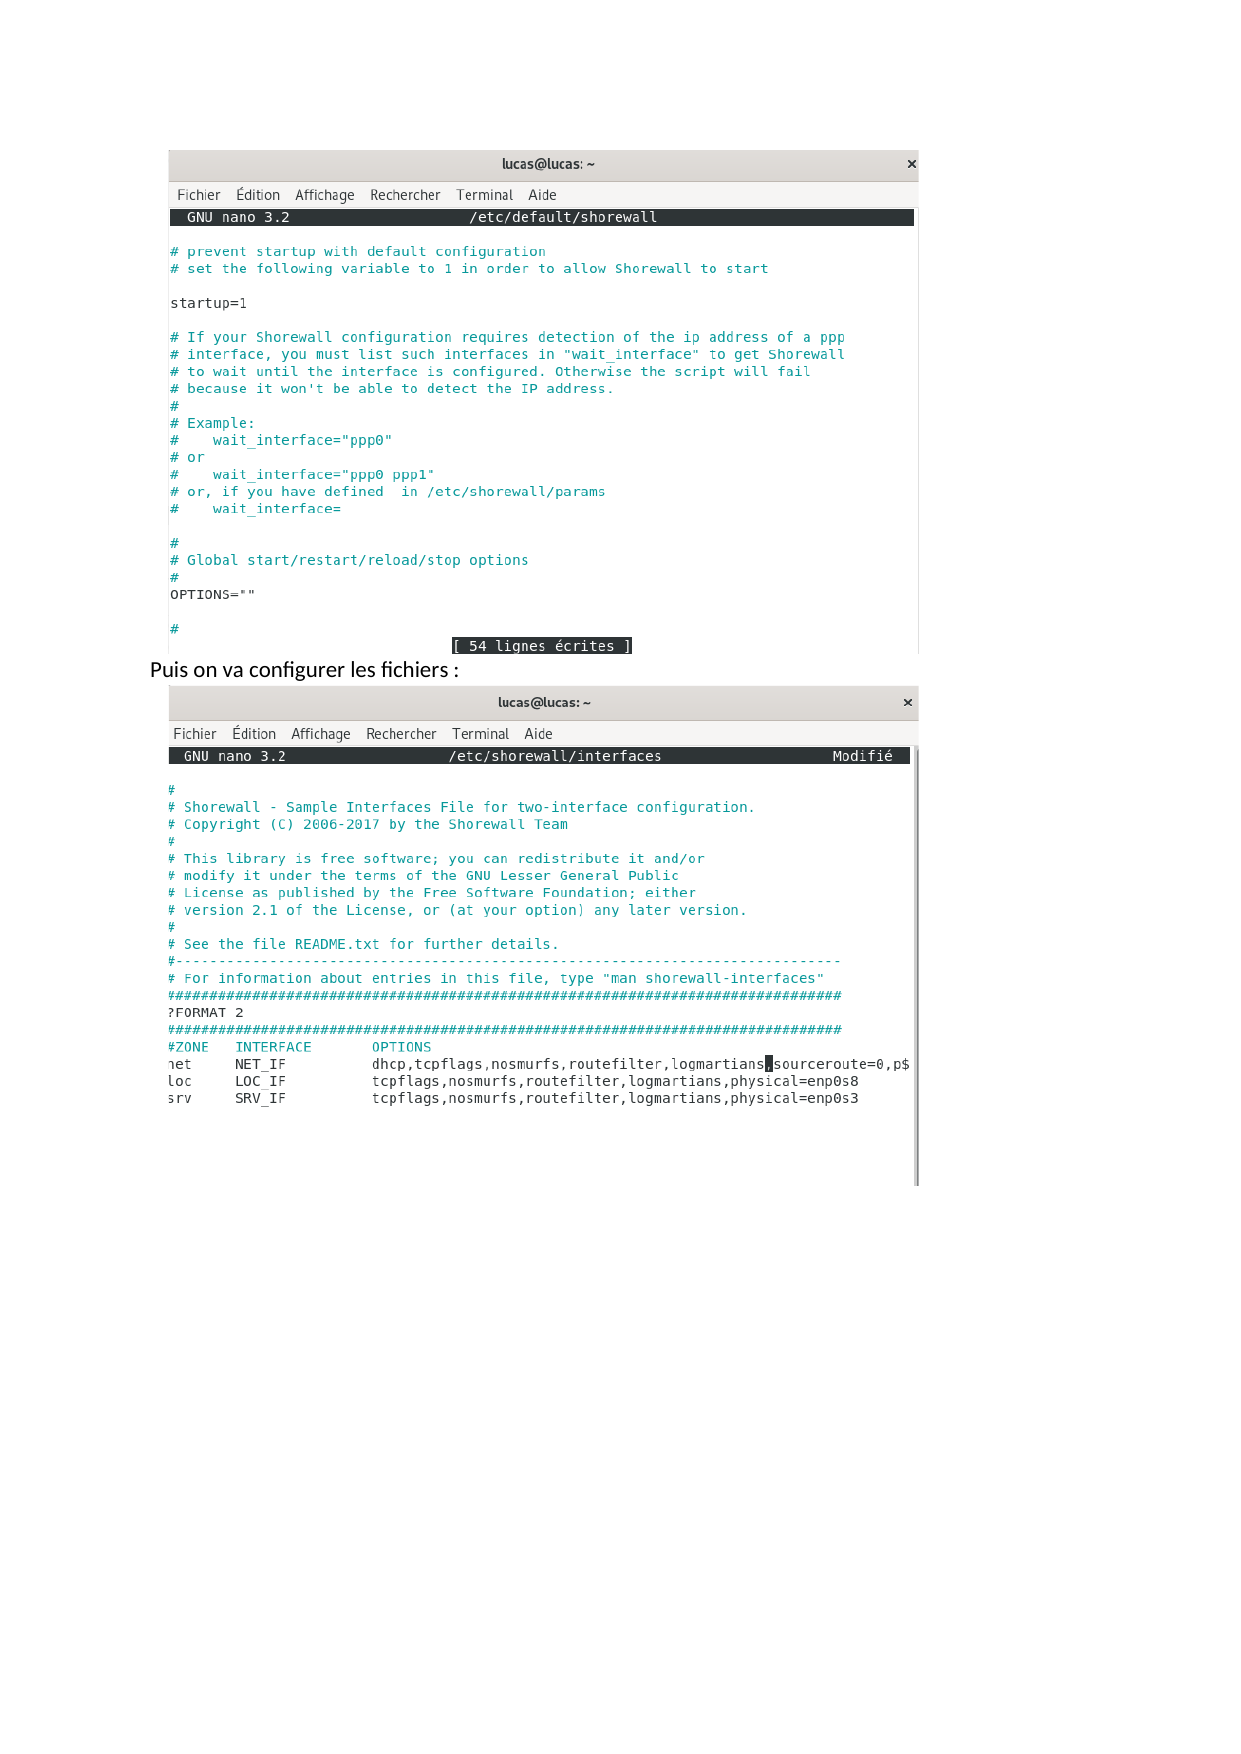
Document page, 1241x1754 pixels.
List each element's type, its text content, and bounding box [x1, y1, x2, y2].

text Puis on va configurer les fichiers : [150, 655, 1090, 683]
